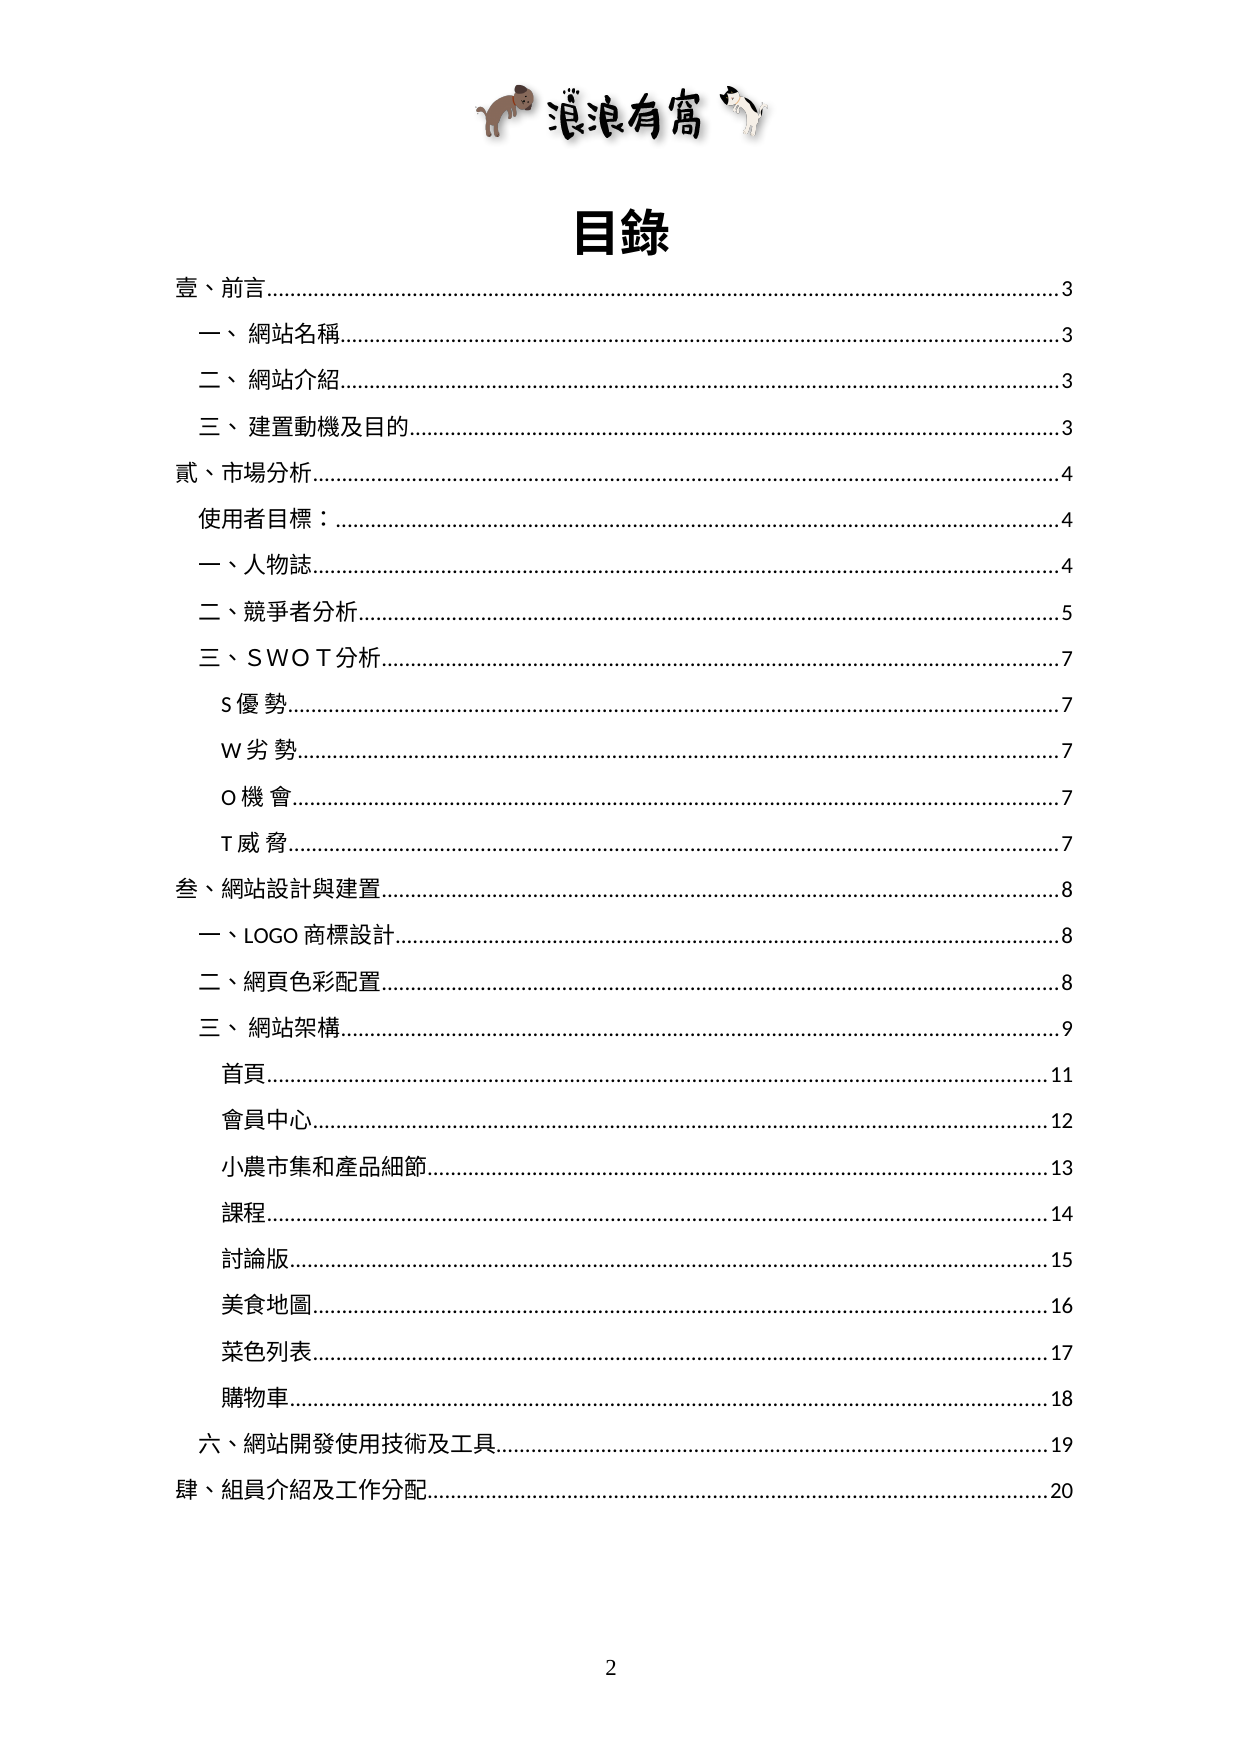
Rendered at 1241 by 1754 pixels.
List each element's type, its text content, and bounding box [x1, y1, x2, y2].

text 目錄 [356, 176, 884, 270]
picture [718, 84, 770, 138]
picture [474, 84, 535, 138]
picture [546, 87, 703, 142]
